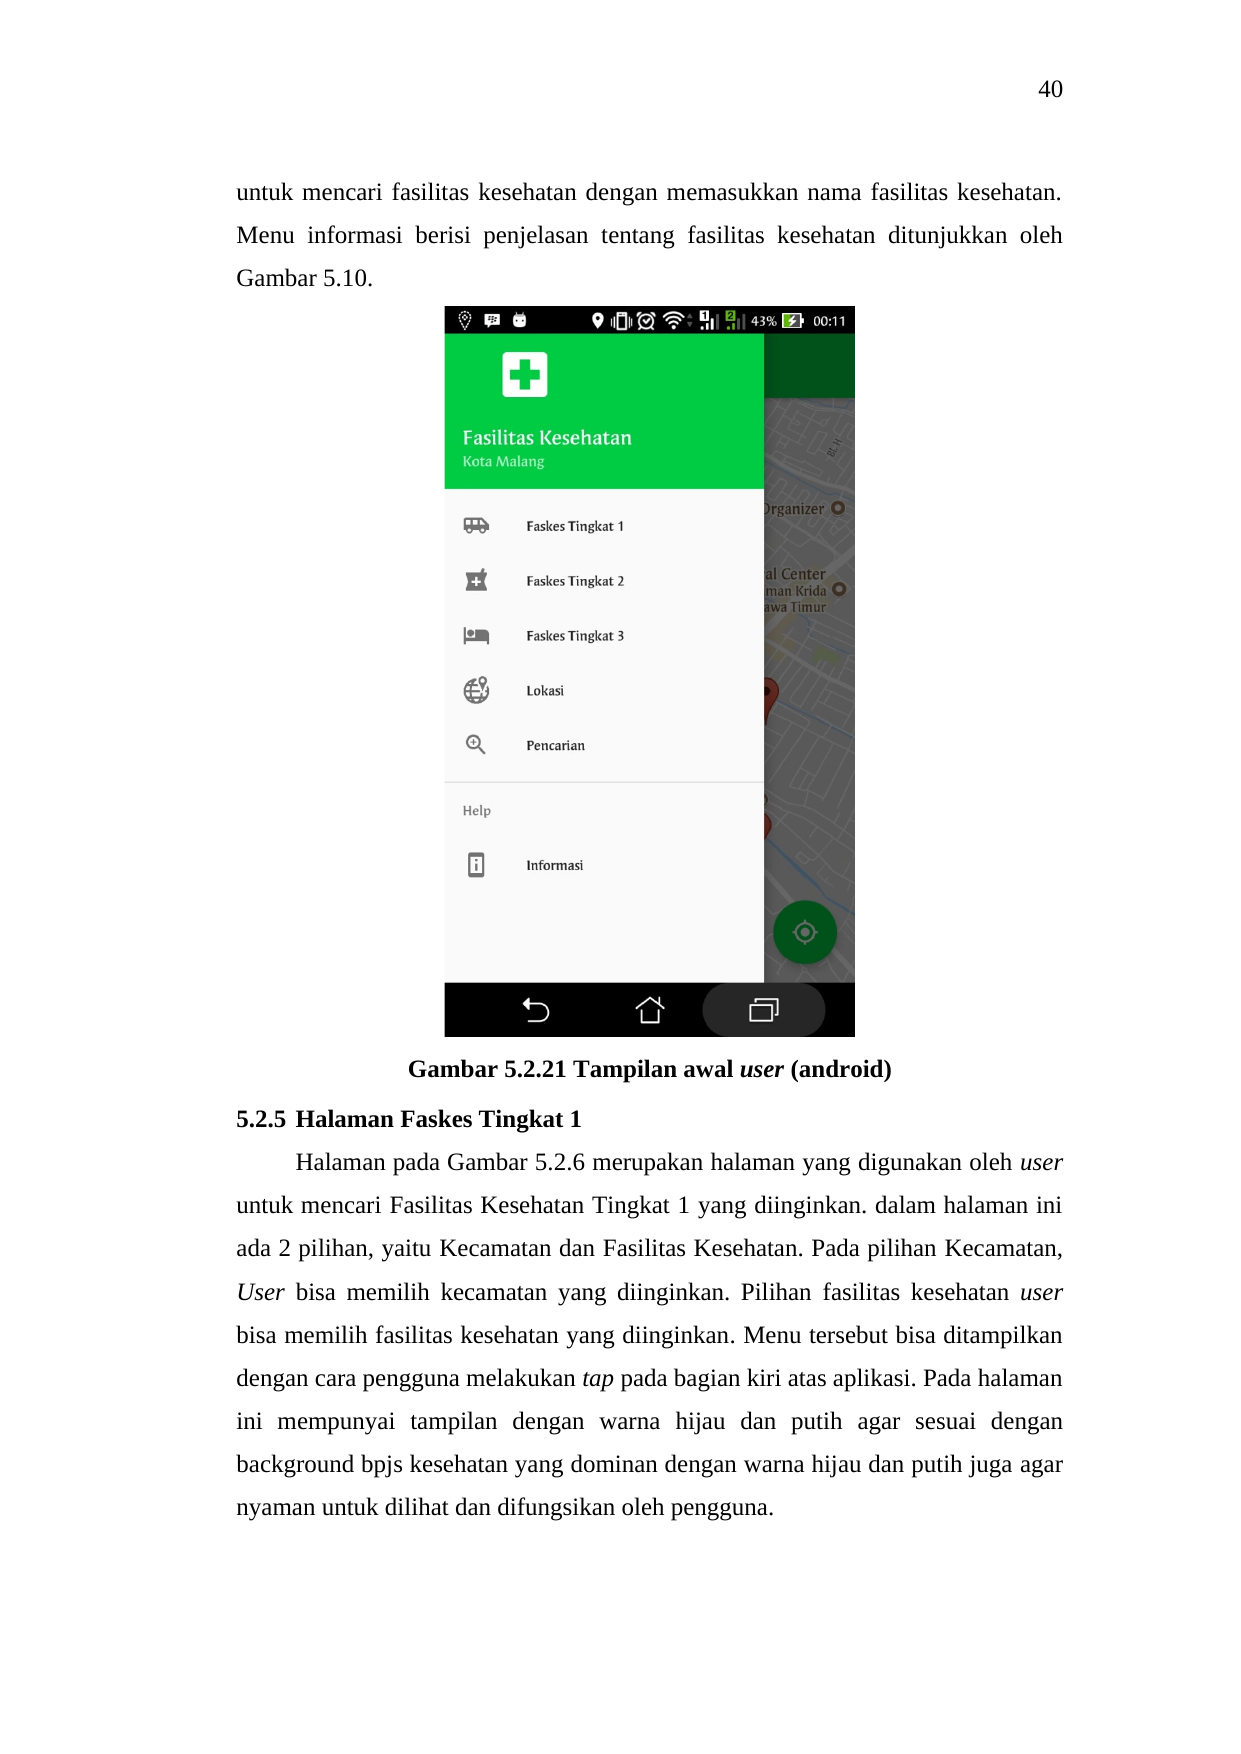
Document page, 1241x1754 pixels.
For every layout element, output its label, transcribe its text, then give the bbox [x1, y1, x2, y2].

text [236, 177, 1063, 292]
subtitle Halaman Faskes Tingkat 1 [236, 1104, 1063, 1133]
text Halaman pada Gambar 5.2.6 merupakan halaman yang digunakan oleh user untuk mencari Fasilitas Kesehatan Tingkat 1 yang diinginkan. dalam halaman ini ada 2 pilihan, yaitu Kecamatan dan Fasilitas Kesehatan. Pada pilihan Kecamatan, User bisa memilih kecamatan yang diinginkan. Pilihan fasilitas kesehatan user bisa memilih fasilitas kesehatan yang diinginkan. Menu tersebut bisa ditampilkan dengan cara pengguna melakukan tap pada bagian kiri atas aplikasi. Pada halaman ini mempunyai tampilan dengan warna hijau dan putih agar sesuai dengan background bpjs kesehatan yang dominan dengan warna hijau dan putih juga agar nyaman untuk dilihat dan difungsikan oleh pengguna. [236, 1147, 1063, 1521]
picture [444, 306, 855, 1037]
